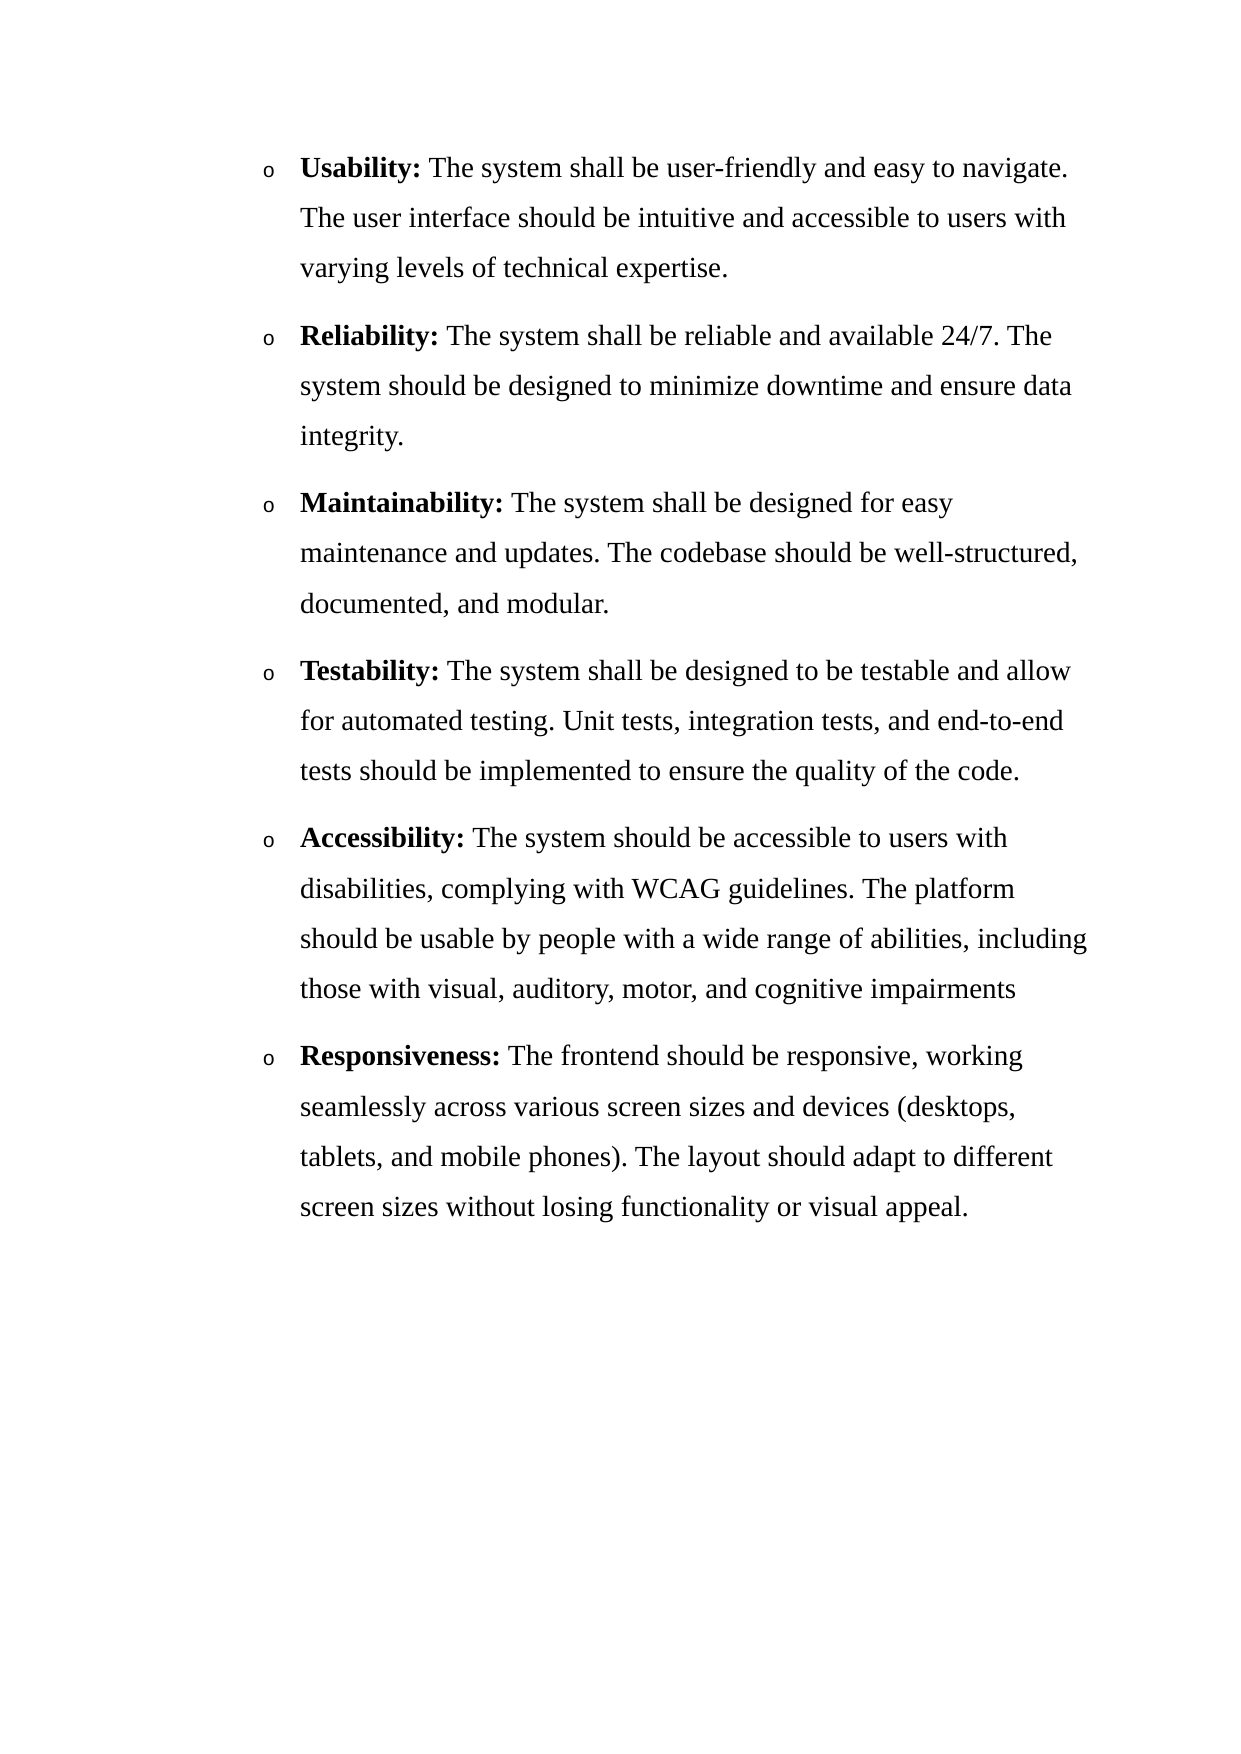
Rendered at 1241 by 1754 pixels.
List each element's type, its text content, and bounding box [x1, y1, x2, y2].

list Maintainability: The system shall be designed for easy maintenance and updates. The codebase should be well-structured, documented, and modular. [262, 485, 1090, 619]
list Responsiveness: The frontend should be responsive, working seamlessly across various screen sizes and devices (desktops, tablets, and mobile phones). The layout should adapt to different screen sizes without losing functionality or visual appeal. [262, 1038, 1090, 1223]
list Testability: The system shall be designed to be testable and allow for automated testing. Unit tests, integration tests, and end-to-end tests should be implemented to ensure the quality of the code. [262, 653, 1090, 787]
list Accessibility: The system should be accessible to users with disabilities, complying with WCAG guidelines. The platform should be usable by people with a wide range of abilities, including those with visual, auditory, motor, and cognitive impairments [262, 820, 1090, 1005]
list Usability: The system shall be user-friendly and easy to navigate. The user interface should be intuitive and accessible to users with varying levels of technical expertise. [262, 150, 1090, 284]
list Reliability: The system shall be reliable and available 24/7. The system should be designed to minimize downtime and ensure data integrity. [262, 318, 1090, 452]
